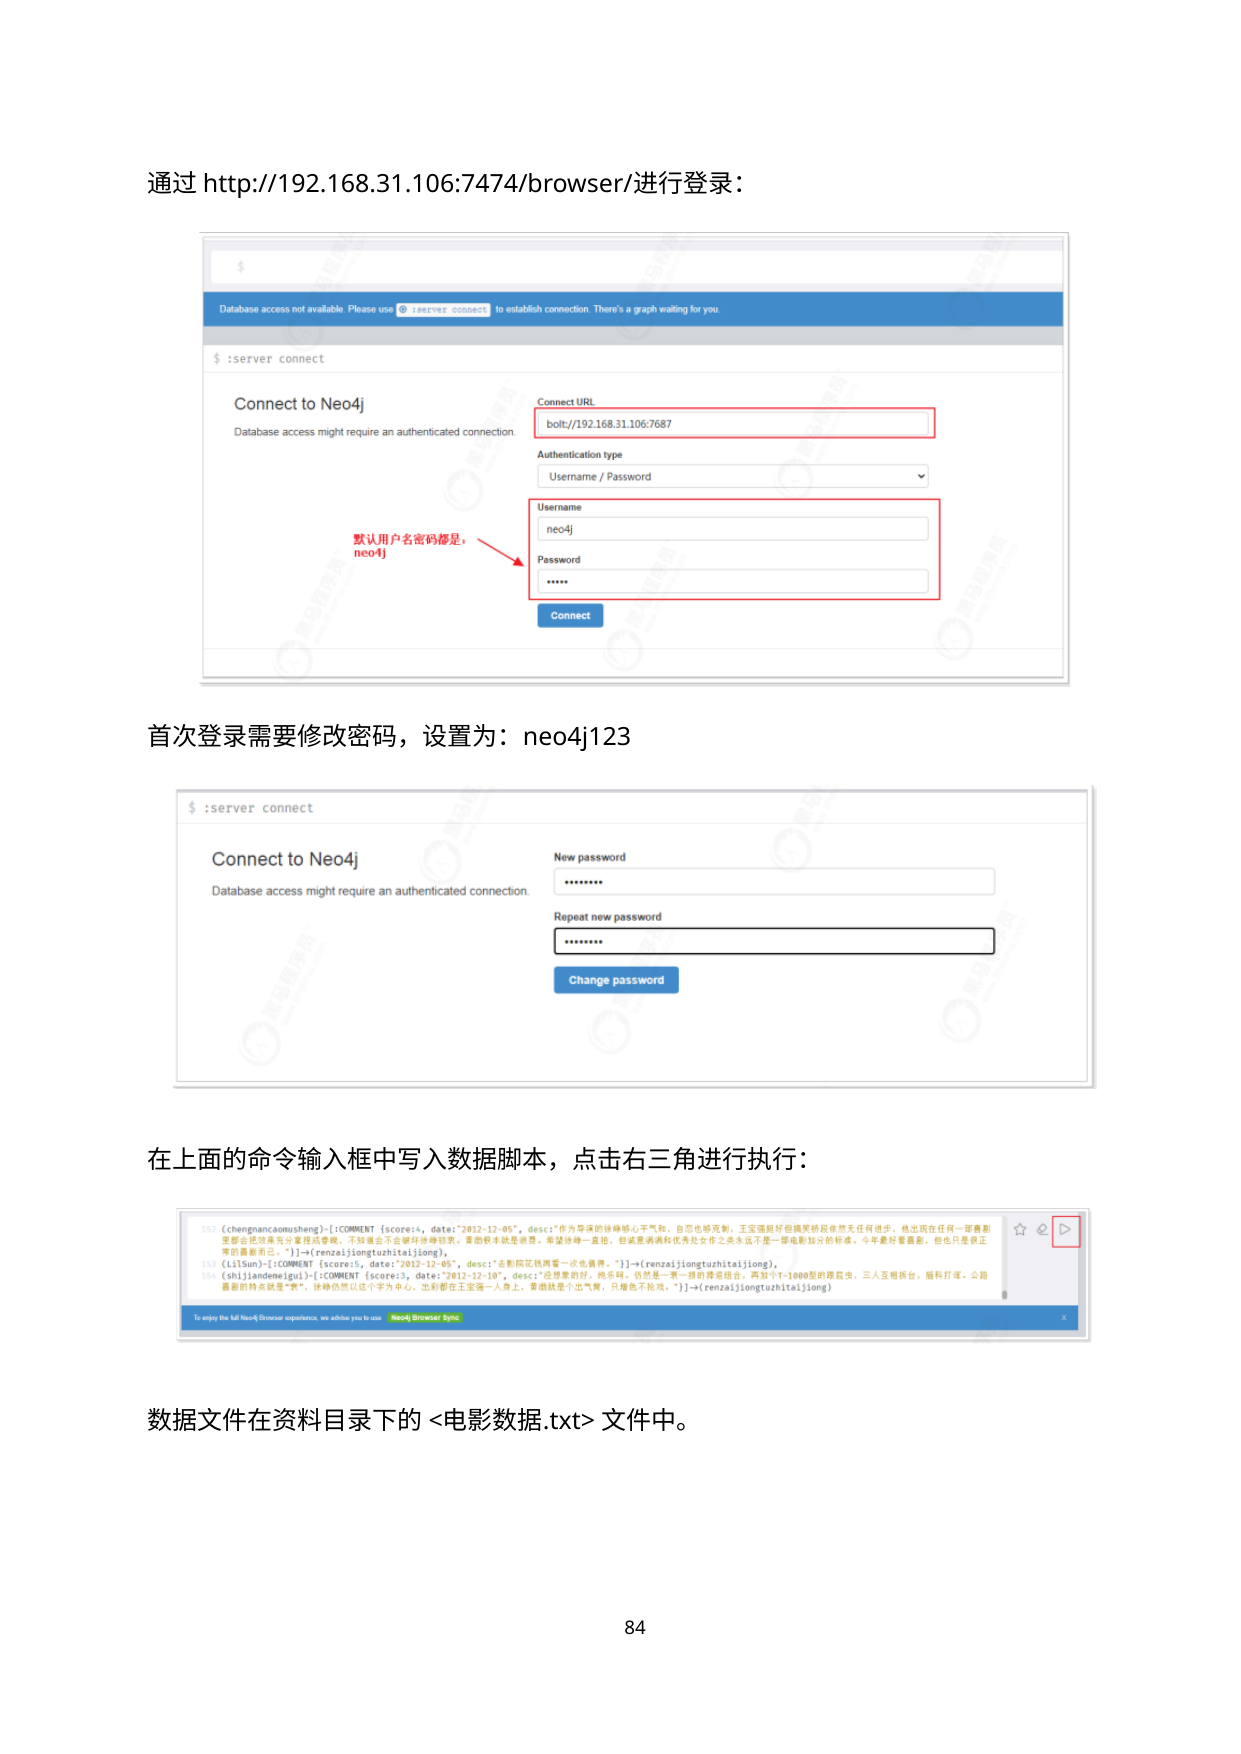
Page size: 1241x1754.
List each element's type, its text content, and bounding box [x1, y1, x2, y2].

picture [172, 785, 1097, 1089]
picture [199, 232, 1071, 687]
list 在上面的命令输⼊框中写⼊数据脚本，点击右三⻆进行执⾏： [148, 1126, 1122, 1191]
list ⾸次登录需要修改密码，设置为：neo4j123 [148, 702, 1122, 767]
list 数据⽂件在资料目录下的 <电影数据.txt> ⽂件中。 [148, 1386, 1122, 1451]
list 通过http://192.168.31.106:7474/browser/进行登录： [148, 149, 1122, 214]
picture [176, 1208, 1094, 1344]
